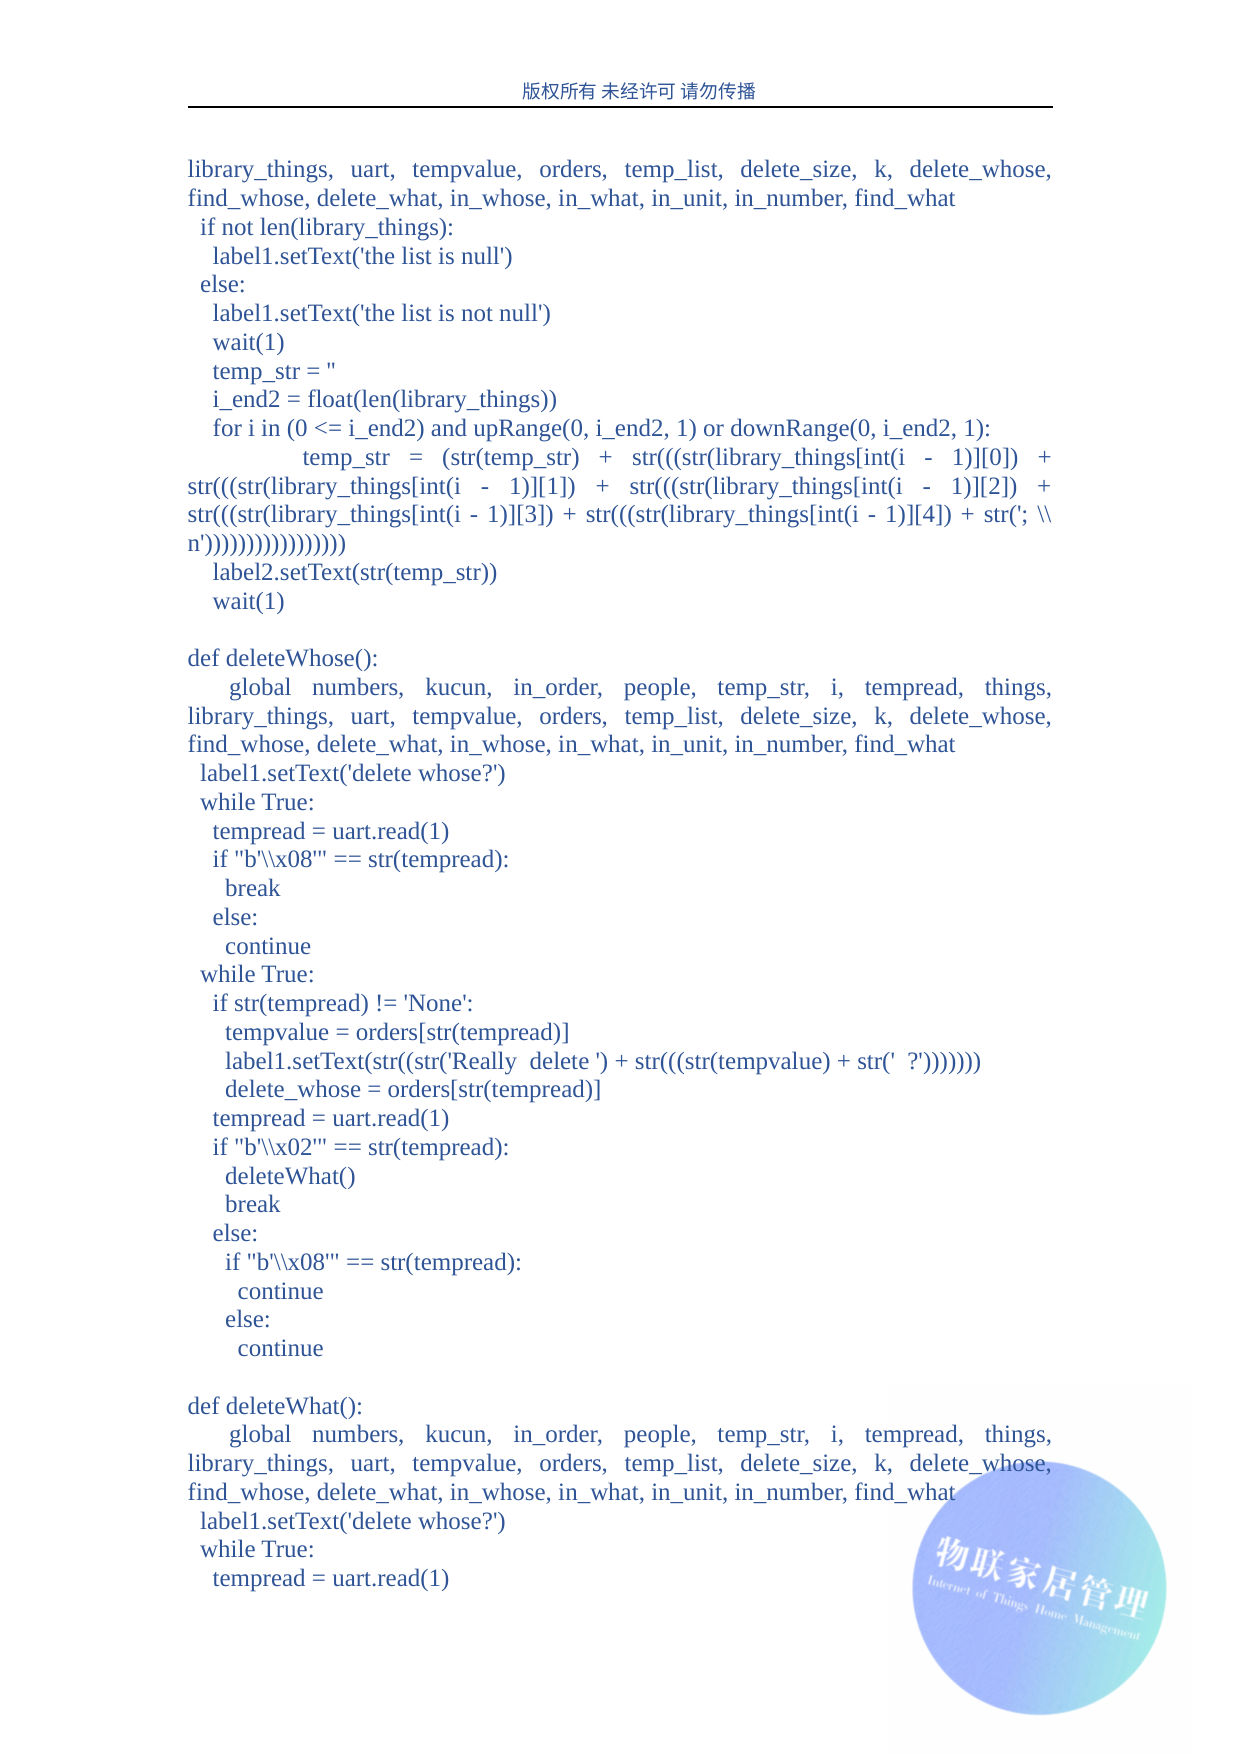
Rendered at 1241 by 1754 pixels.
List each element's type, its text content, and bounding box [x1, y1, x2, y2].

text if not len(library_things): [187, 212, 1053, 241]
text if "b'\\x02'" == str(tempread): [187, 1132, 1053, 1161]
text tempvalue = orders[str(tempread)] [187, 1017, 1053, 1046]
text wait(1) [187, 586, 1053, 614]
text wait(1) [187, 327, 1053, 356]
picture [887, 1385, 1192, 1754]
text break [187, 873, 1053, 902]
text else: [187, 269, 1053, 298]
text continue [187, 1333, 1053, 1362]
text while True: [187, 787, 1053, 816]
text delete_whose = orders[str(tempread)] [187, 1074, 1053, 1103]
text temp_str = (str(temp_str) + str(((str(library_things[int(i - 1)][0]) + str(((str(library_things[int(i - 1)][1]) + str(((str(library_things[int(i - 1)][2]) + str(((str(library_things[int(i - 1)][3]) + str(((str(library_things[int(i - 1)][4]) + str('; \\n'))))))))))))))))) [187, 442, 1053, 557]
text if str(tempread) != 'None': [187, 988, 1053, 1017]
text i_end2 = float(len(library_things)) [187, 384, 1053, 413]
text continue [187, 1276, 1053, 1304]
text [187, 154, 1053, 212]
text tempread = uart.read(1) [187, 1563, 1053, 1592]
text while True: [187, 959, 1053, 988]
text def deleteWhose(): [187, 643, 1053, 672]
text def deleteWhat(): [187, 1391, 1053, 1419]
text label1.setText('the list is null') [187, 241, 1053, 269]
text tempread = uart.read(1) [187, 1103, 1053, 1132]
text label2.setText(str(temp_str)) [187, 557, 1053, 586]
text label1.setText('delete whose?') [187, 758, 1053, 787]
text else: [187, 1218, 1053, 1247]
text else: [187, 902, 1053, 931]
text label1.setText('delete whose?') [187, 1506, 1053, 1534]
text continue [187, 931, 1053, 959]
text label1.setText('the list is not null') [187, 298, 1053, 327]
text if "b'\\x08'" == str(tempread): [187, 1247, 1053, 1276]
text tempread = uart.read(1) [187, 816, 1053, 844]
text else: [187, 1304, 1053, 1333]
text for i in (0 <= i_end2) and upRange(0, i_end2, 1) or downRange(0, i_end2, 1): [187, 413, 1053, 442]
text if "b'\\x08'" == str(tempread): [187, 844, 1053, 873]
text break [187, 1189, 1053, 1218]
text temp_str = '' [187, 356, 1053, 384]
text label1.setText(str((str('Really delete ') + str(((str(tempvalue) + str(' ?'))))))) [187, 1046, 1053, 1074]
text deleteWhat() [187, 1161, 1053, 1189]
text while True: [187, 1534, 1053, 1563]
